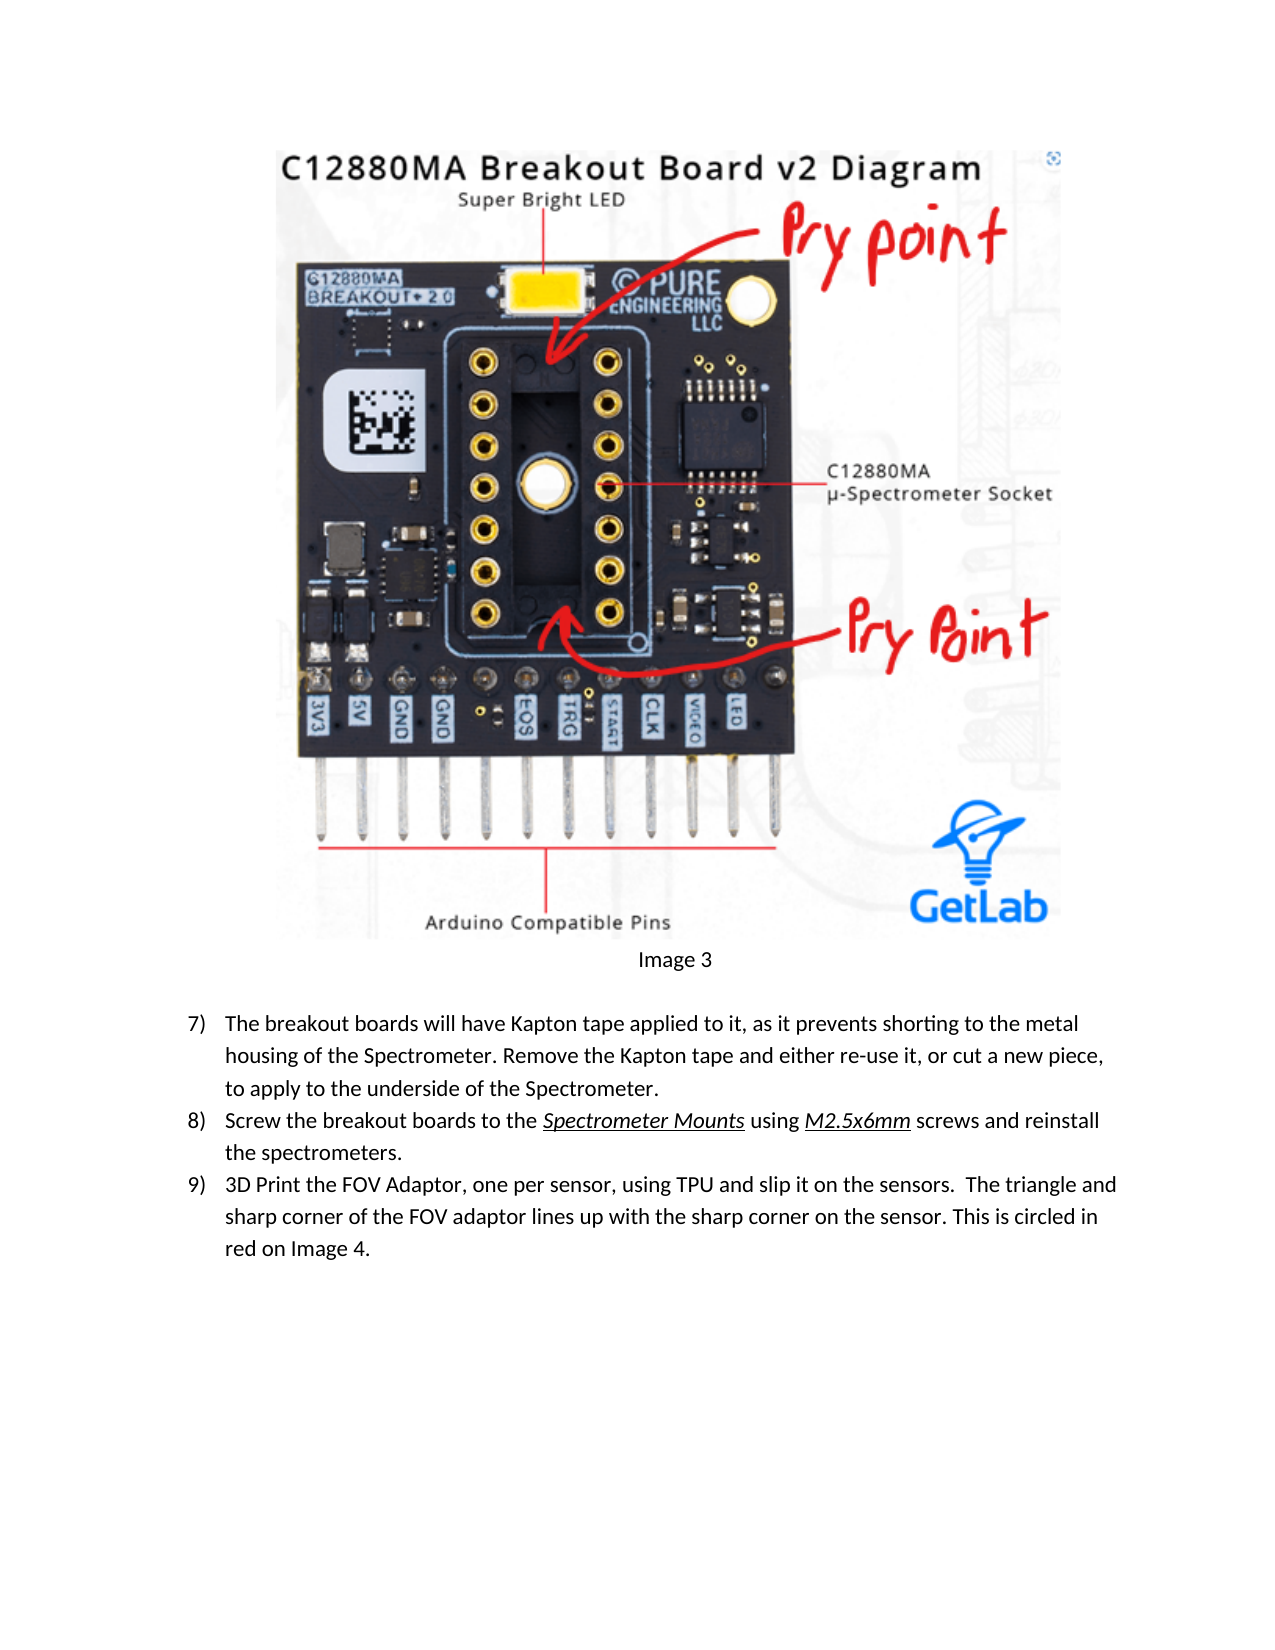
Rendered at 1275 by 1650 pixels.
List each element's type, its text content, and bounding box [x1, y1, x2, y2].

list 3D Print the FOV Adaptor, one per sensor, using TPU and slip it on the sensors. The triangle and sharp corner of the FOV adaptor lines up with the sharp corner on the sensor. This is circled in red on Image 4. [187, 1170, 1125, 1263]
list Image 3 [225, 945, 1125, 973]
picture [275, 150, 1075, 941]
list The breakout boards will have Kapton tape applied to it, as it prevents shorting to the metal housing of the Spectrometer. Remove the Kapton tape and either re-use it, or cut a new piece, to apply to the underside of the Spectrometer. [187, 1009, 1125, 1102]
list Screw the breakout boards to the Spectrometer Mounts using M2.5x6mm screws and reinstall the spectrometers. [187, 1106, 1125, 1166]
